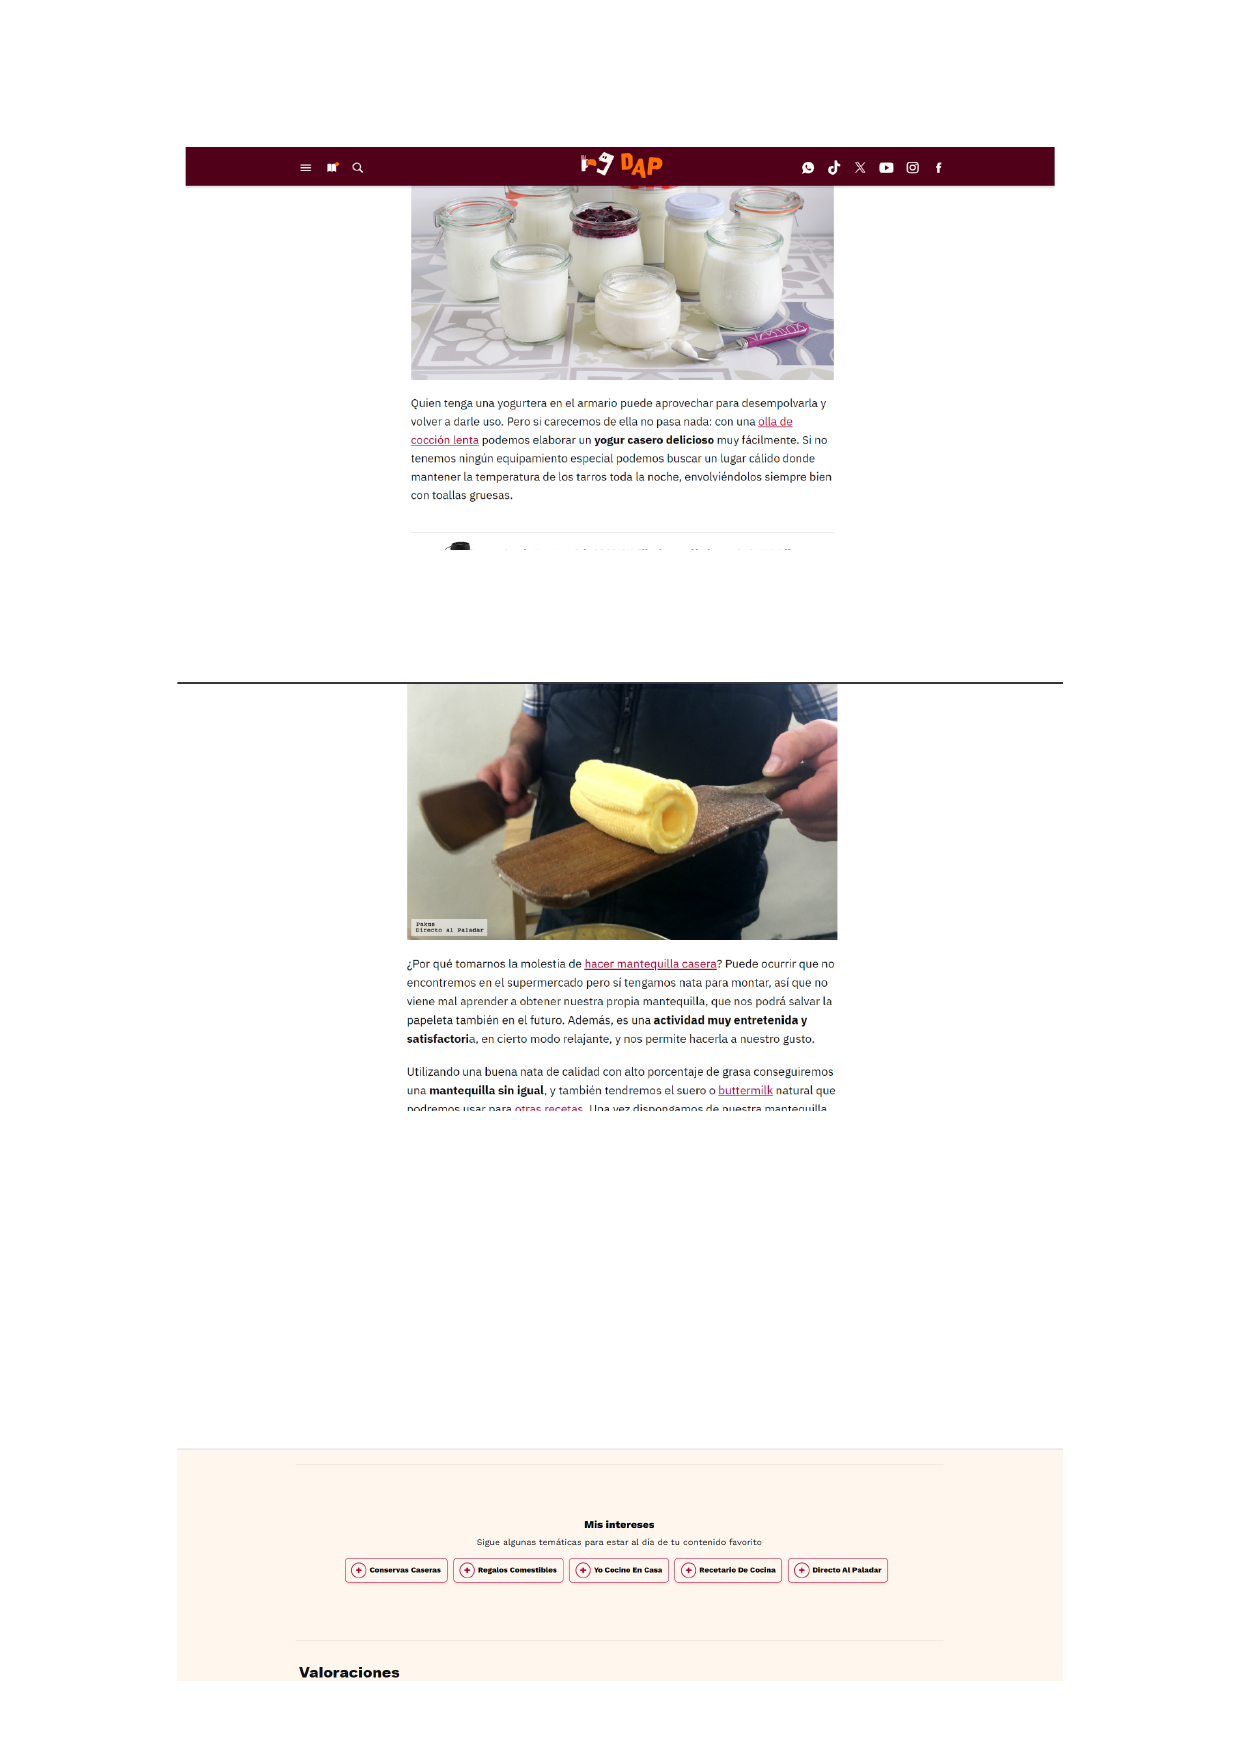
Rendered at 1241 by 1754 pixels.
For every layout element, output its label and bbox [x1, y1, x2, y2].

picture [177, 1448, 1063, 1681]
picture [177, 682, 1063, 1111]
picture [185, 147, 1055, 550]
